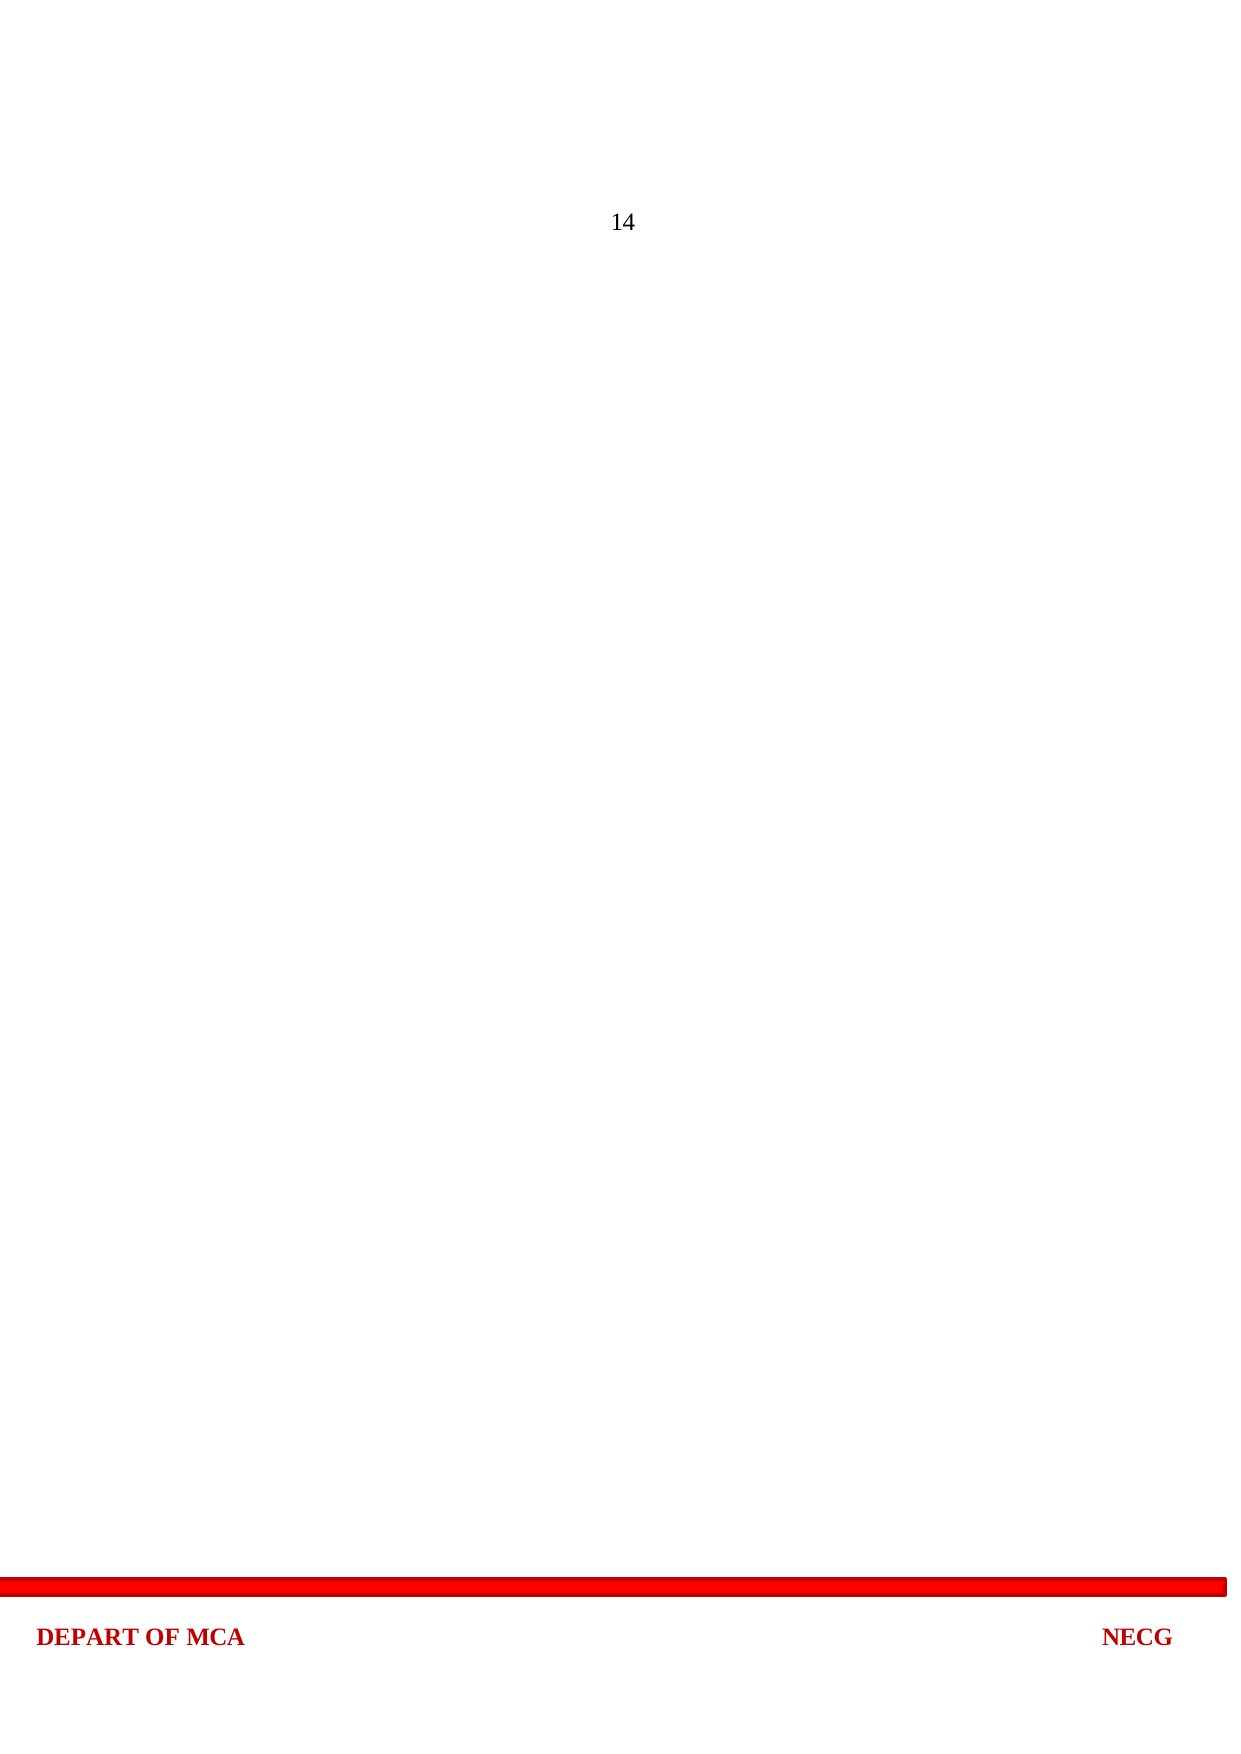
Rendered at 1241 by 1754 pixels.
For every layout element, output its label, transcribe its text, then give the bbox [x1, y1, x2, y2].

text 14 [55, 207, 1190, 236]
